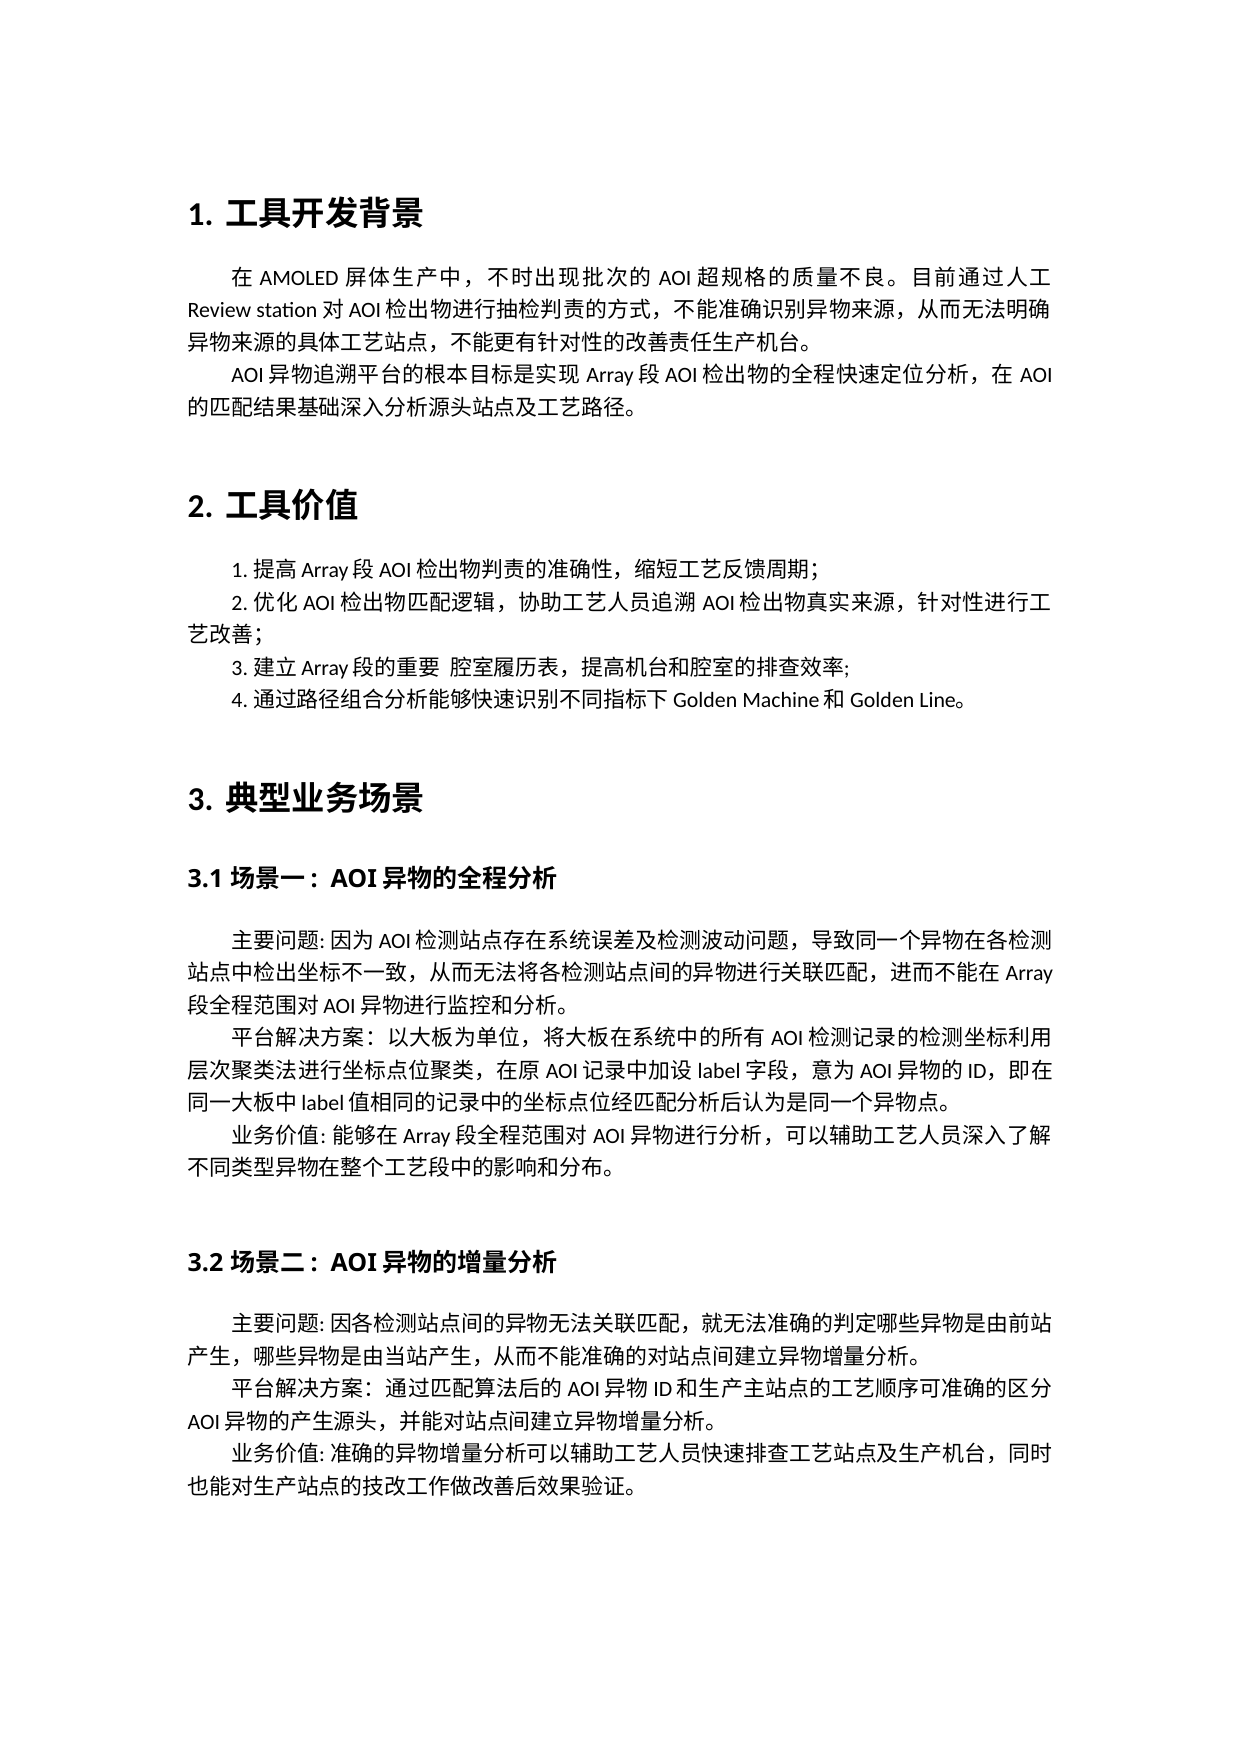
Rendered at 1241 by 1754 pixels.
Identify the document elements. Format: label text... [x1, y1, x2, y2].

text 平台解决方案：通过匹配算法后的AOI异物ID和生产主站点的工艺顺序可准确的区分AOI异物的产生源头，并能对站点间建立异物增量分析。 [187, 1371, 1053, 1436]
subtitle 典型业务场景 [187, 763, 1053, 828]
subtitle 工具开发背景 [187, 178, 1053, 243]
subtitle 3.1 场景一 : AOI异物的全程分析 [187, 844, 1053, 909]
text 4. 通过路径组合分析能够快速识别不同指标下Golden Machine和Golden Line。 [187, 682, 1053, 714]
text 业务价值: 能够在Array段全程范围对AOI异物进行分析，可以辅助工艺人员深入了解不同类型异物在整个工艺段中的影响和分布。 [187, 1117, 1053, 1182]
text 2. 优化AOI检出物匹配逻辑，协助工艺人员追溯AOI检出物真实来源，针对性进行工艺改善； [187, 584, 1053, 649]
text 主要问题: 因各检测站点间的异物无法关联匹配，就无法准确的判定哪些异物是由前站产生，哪些异物是由当站产生，从而不能准确的对站点间建立异物增量分析。 [187, 1306, 1053, 1371]
text 1. 提高Array段AOI检出物判责的准确性，缩短工艺反馈周期； [187, 552, 1053, 584]
subtitle 3.2 场景二 : AOI异物的增量分析 [187, 1228, 1053, 1293]
text 3. 建立Array段的重要 腔室履历表，提高机台和腔室的排查效率; [187, 649, 1053, 682]
text 业务价值: 准确的异物增量分析可以辅助工艺人员快速排查工艺站点及生产机台，同时也能对生产站点的技改工作做改善后效果验证。 [187, 1436, 1053, 1501]
text AOI异物追溯平台的根本目标是实现Array段AOI检出物的全程快速定位分析，在AOI的匹配结果基础深入分析源头站点及工艺路径。 [187, 357, 1053, 422]
subtitle 工具价值 [187, 471, 1053, 536]
text 在AMOLED屏体生产中，不时出现批次的AOI超规格的质量不良。目前通过人工Review station对AOI检出物进行抽检判责的方式，不能准确识别异物来源，从而无法明确异物来源的具体工艺站点，不能更有针对性的改善责任生产机台。 [187, 259, 1053, 357]
text 平台解决方案：以大板为单位，将大板在系统中的所有AOI检测记录的检测坐标利用层次聚类法进行坐标点位聚类，在原AOI记录中加设label字段，意为AOI异物的ID，即在同一大板中label值相同的记录中的坐标点位经匹配分析后认为是同一个异物点。 [187, 1020, 1053, 1117]
text 主要问题: 因为AOI检测站点存在系统误差及检测波动问题，导致同一个异物在各检测站点中检出坐标不一致，从而无法将各检测站点间的异物进行关联匹配，进而不能在Array段全程范围对AOI异物进行监控和分析。 [187, 922, 1053, 1020]
